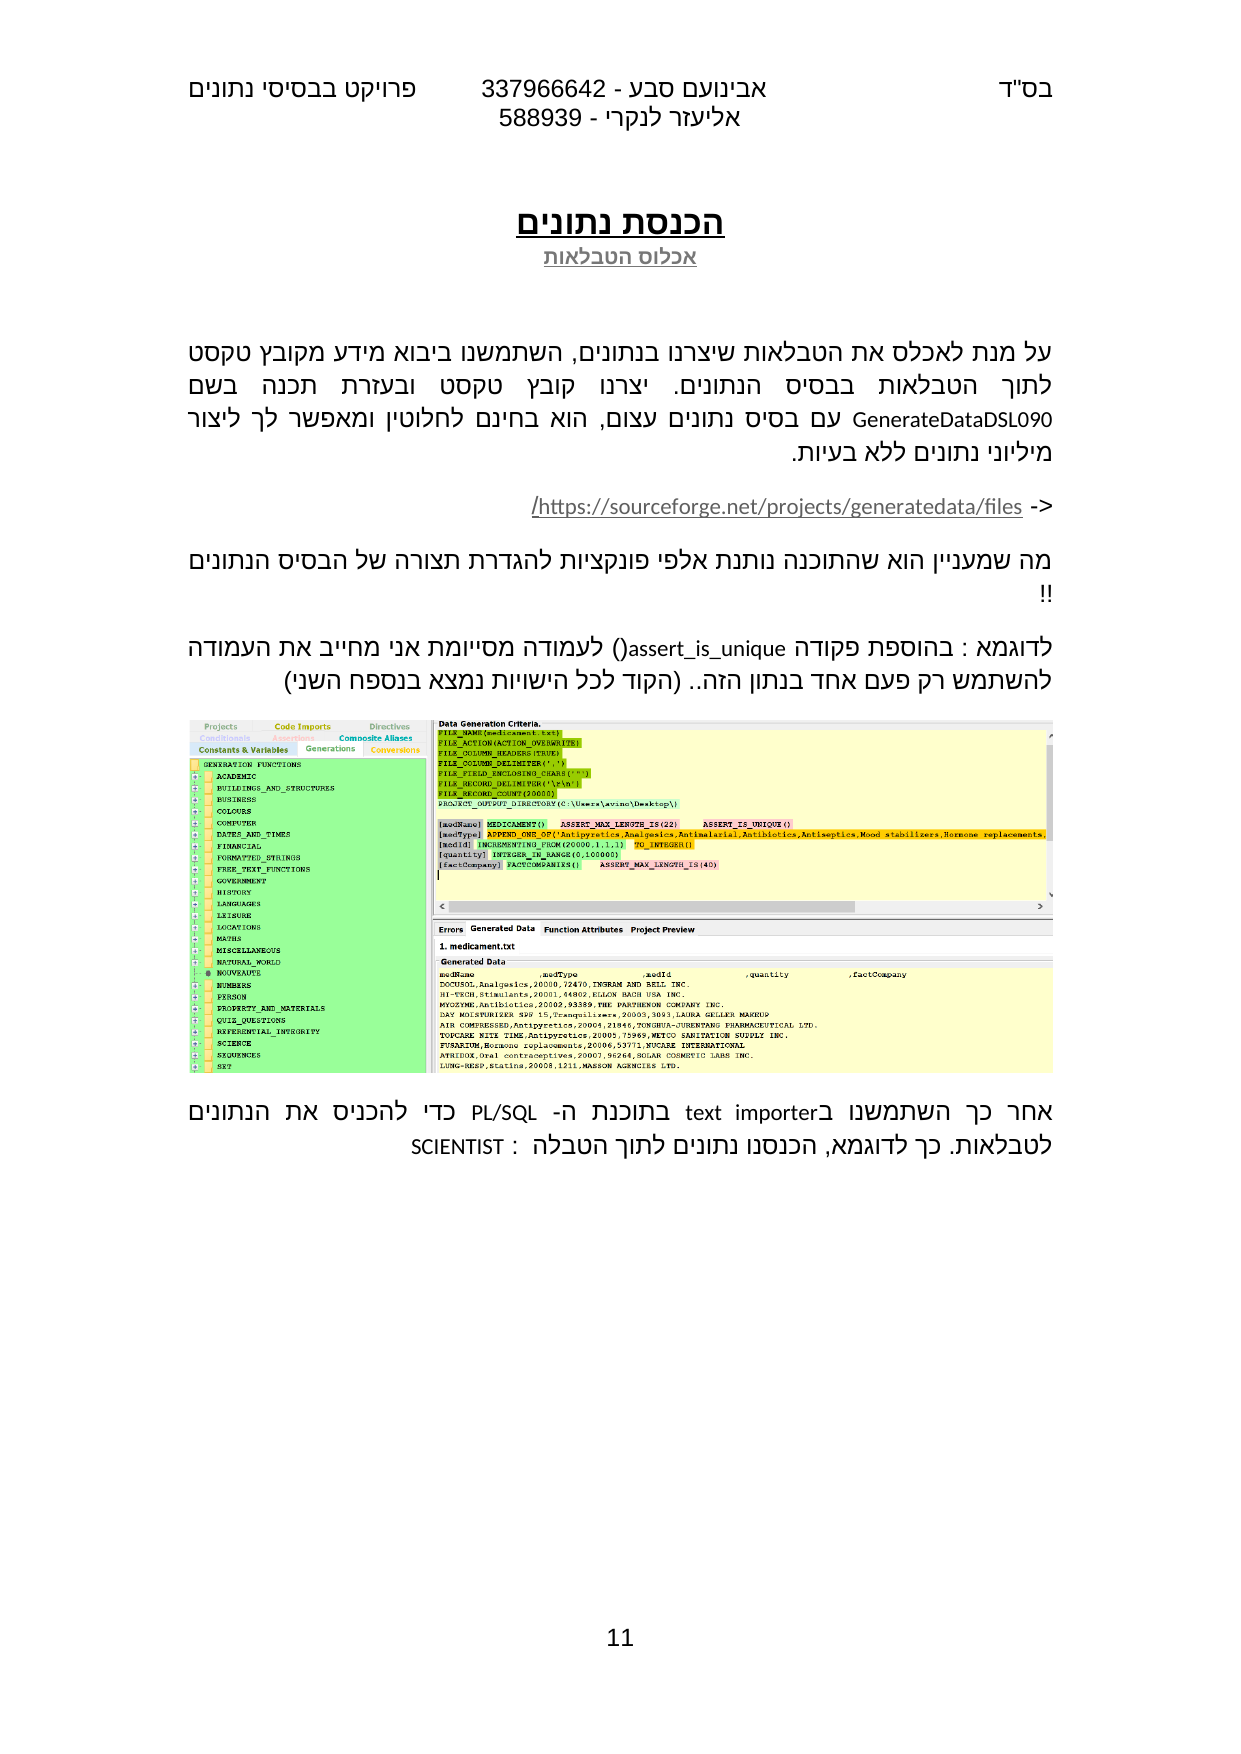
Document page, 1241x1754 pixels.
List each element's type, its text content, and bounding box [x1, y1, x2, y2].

text אחר כך השתמשנו בtext importer בתוכנת ה- PL/SQL כדי להכניס את הנתונים לטבלאות. כך לדוגמא, הכנסנו נתונים לתוך הטבלה : SCIENTIST [187, 1097, 1053, 1160]
picture [189, 720, 1053, 1073]
text <- https://sourceforge.net/projects/generatedata/files/ [187, 491, 1053, 521]
subtitle הכנסת נתונים אכלוס הטבלאות [187, 203, 1053, 269]
text לדוגמא : בהוספת פקודה assert_is_unique() לעמודה מסייומת אני מחייב את העמודה להשתמש רק פעם אחד בנתון הזה.. (הקוד לכל הישויות נמצא בנספח השני) [187, 633, 1053, 695]
text מה שמעניין הוא שהתוכנה נותנת אלפי פונקציות להגדרת תצורה של הבסיס הנתונים !! [187, 546, 1053, 607]
text על מנת לאכלס את הטבלאות שיצרנו בנתונים, השתמשנו ביבוא מידע מקובץ טקסט לתוך הטבלאות בבסיס הנתונים. יצרנו קובץ טקסט ובעזרת תכנה בשם GenerateDataDSL090 עם בסיס נתונים עצום, הוא בחינם לחלוטין ומאפשר לך ליצור מיליוני נתונים ללא בעיות. [187, 338, 1053, 466]
